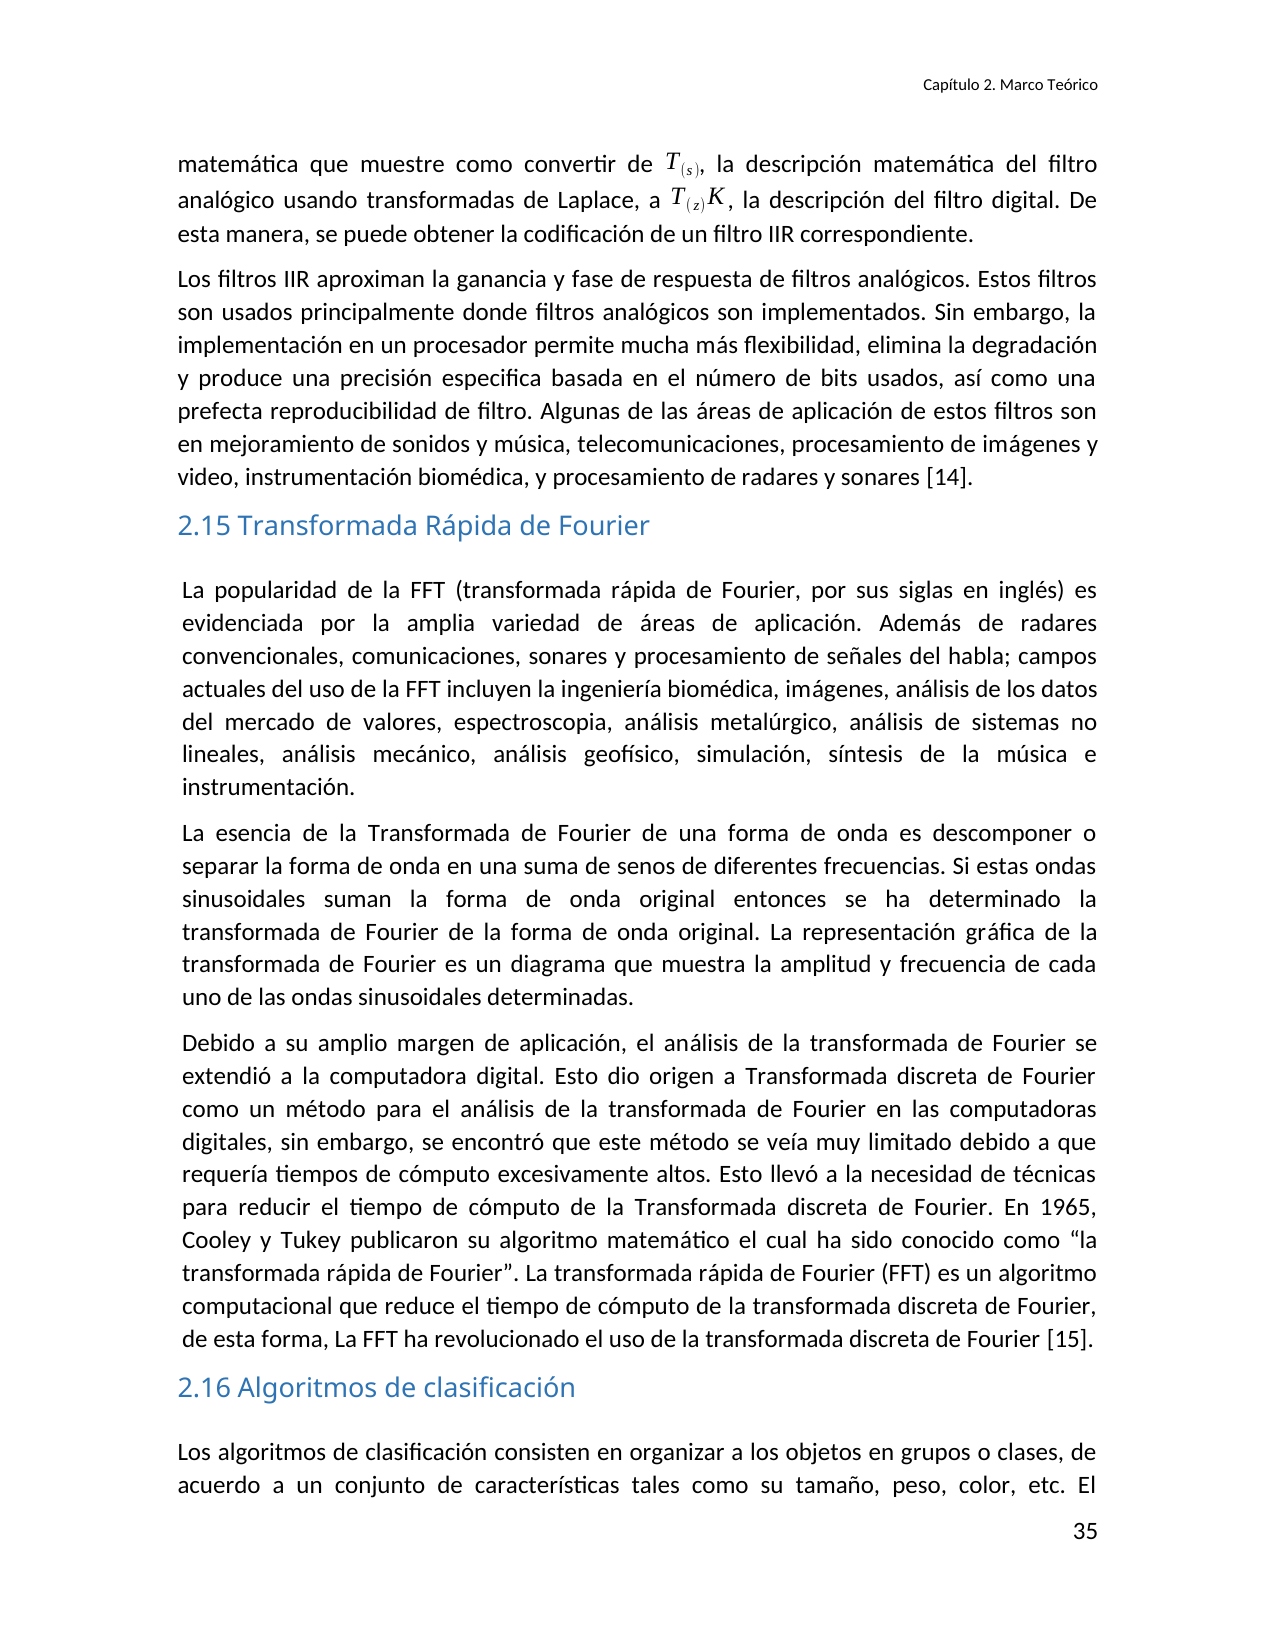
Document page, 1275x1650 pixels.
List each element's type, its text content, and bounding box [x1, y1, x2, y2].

text Los filtros IIR aproximan la ganancia y fase de respuesta de filtros analógicos. Estos filtros son usados principalmente donde filtros analógicos son implementados. Sin embargo, la implementación en un procesador permite mucha más flexibilidad, elimina la degradación y produce una precisión especifica basada en el número de bits usados, así como una prefecta reproducibilidad de filtro. Algunas de las áreas de aplicación de estos filtros son en mejoramiento de sonidos y música, telecomunicaciones, procesamiento de imágenes y video, instrumentación biomédica, y procesamiento de radares y sonares [14]. [177, 263, 1098, 491]
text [177, 1436, 1098, 1500]
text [177, 148, 1098, 248]
subtitle Transformada Rápida de Fourier [177, 506, 1098, 543]
text La esencia de la Transformada de Fourier de una forma de onda es descomponer o separar la forma de onda en una suma de senos de diferentes frecuencias. Si estas ondas sinusoidales suman la forma de onda original entonces se ha determinado la transformada de Fourier de la forma de onda original. La representación gráfica de la transformada de Fourier es un diagrama que muestra la amplitud y frecuencia de cada uno de las ondas sinusoidales determinadas. [182, 817, 1098, 1012]
text La popularidad de la FFT (transformada rápida de Fourier, por sus siglas en inglés) es evidenciada por la amplia variedad de áreas de aplicación. Además de radares convencionales, comunicaciones, sonares y procesamiento de señales del habla; campos actuales del uso de la FFT incluyen la ingeniería biomédica, imágenes, análisis de los datos del mercado de valores, espectroscopia, análisis metalúrgico, análisis de sistemas no lineales, análisis mecánico, análisis geofísico, simulación, síntesis de la música e instrumentación. [182, 574, 1098, 802]
text Debido a su amplio margen de aplicación, el análisis de la transformada de Fourier se extendió a la computadora digital. Esto dio origen a Transformada discreta de Fourier como un método para el análisis de la transformada de Fourier en las computadoras digitales, sin embargo, se encontró que este método se veía muy limitado debido a que requería tiempos de cómputo excesivamente altos. Esto llevó a la necesidad de técnicas para reducir el tiempo de cómputo de la Transformada discreta de Fourier. En 1965, Cooley y Tukey publicaron su algoritmo matemático el cual ha sido conocido como “la transformada rápida de Fourier”. La transformada rápida de Fourier (FFT) es un algoritmo computacional que reduce el tiempo de cómputo de la transformada discreta de Fourier, de esta forma, La FFT ha revolucionado el uso de la transformada discreta de Fourier [15]. [182, 1027, 1098, 1354]
subtitle Algoritmos de clasificación [177, 1368, 1098, 1405]
